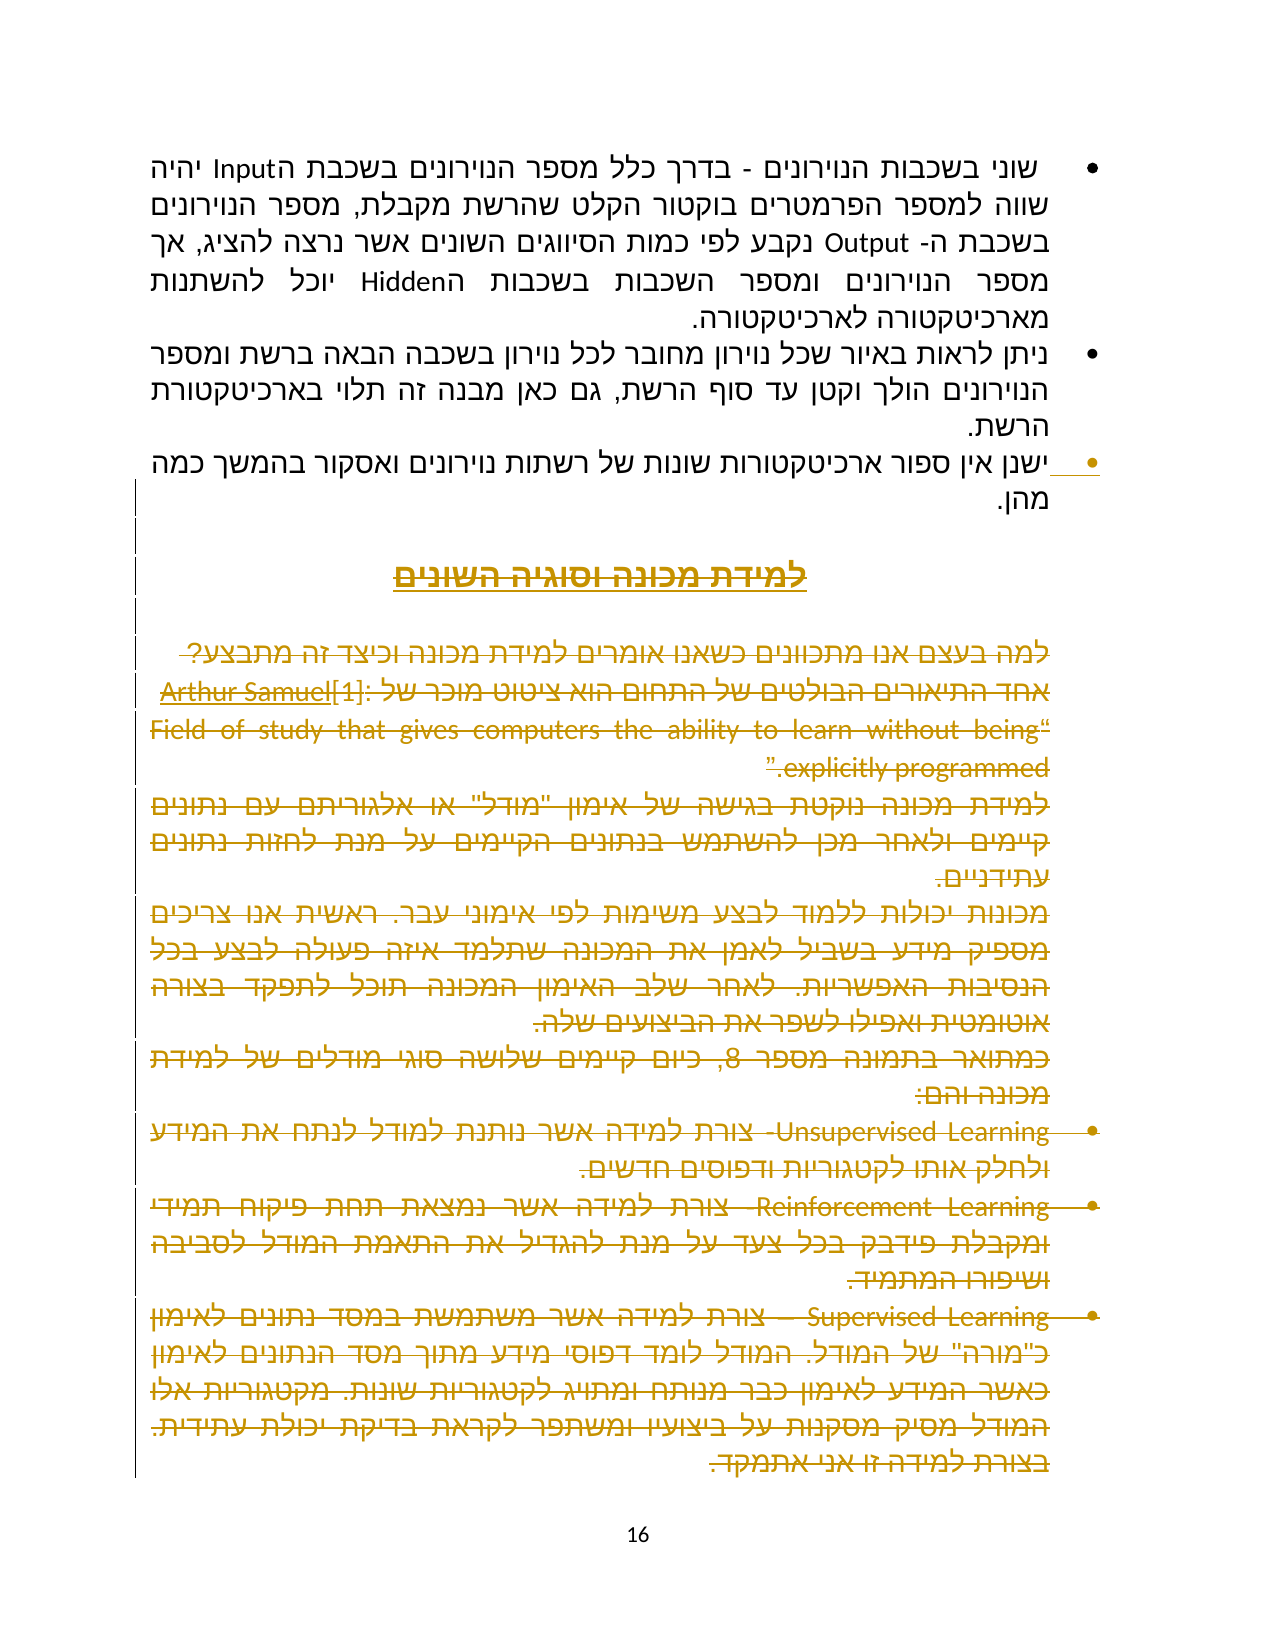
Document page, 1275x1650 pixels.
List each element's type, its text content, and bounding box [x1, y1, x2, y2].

list ניתן לראות באיור שכל נוירון מחובר לכל נוירון בשכבה הבאה ברשת ומספר הנוירונים הולך וקטן עד סוף הרשת, גם כאן מבנה זה תלוי בארכיטקטורת הרשת. [150, 337, 1087, 443]
list ישנן אין ספור ארכיטקטורות שונות של רשתות נוירונים ואסקור בהמשך כמה מהן. [150, 446, 1087, 516]
list שוני בשכבות הנוירונים - בדרך כלל מספר הנוירונים בשכבת הInput יהיה שווה למספר הפרמטרים בוקטור הקלט שהרשת מקבלת, מספר הנוירונים בשכבת ה- Output נקבע לפי כמות הסיווגים השונים אשר נרצה להציג, אך מספר הנוירונים ומספר השכבות בשכבות הHidden יוכל להשתנות מארכיטקטורה לארכיטקטורה. [150, 150, 1087, 334]
